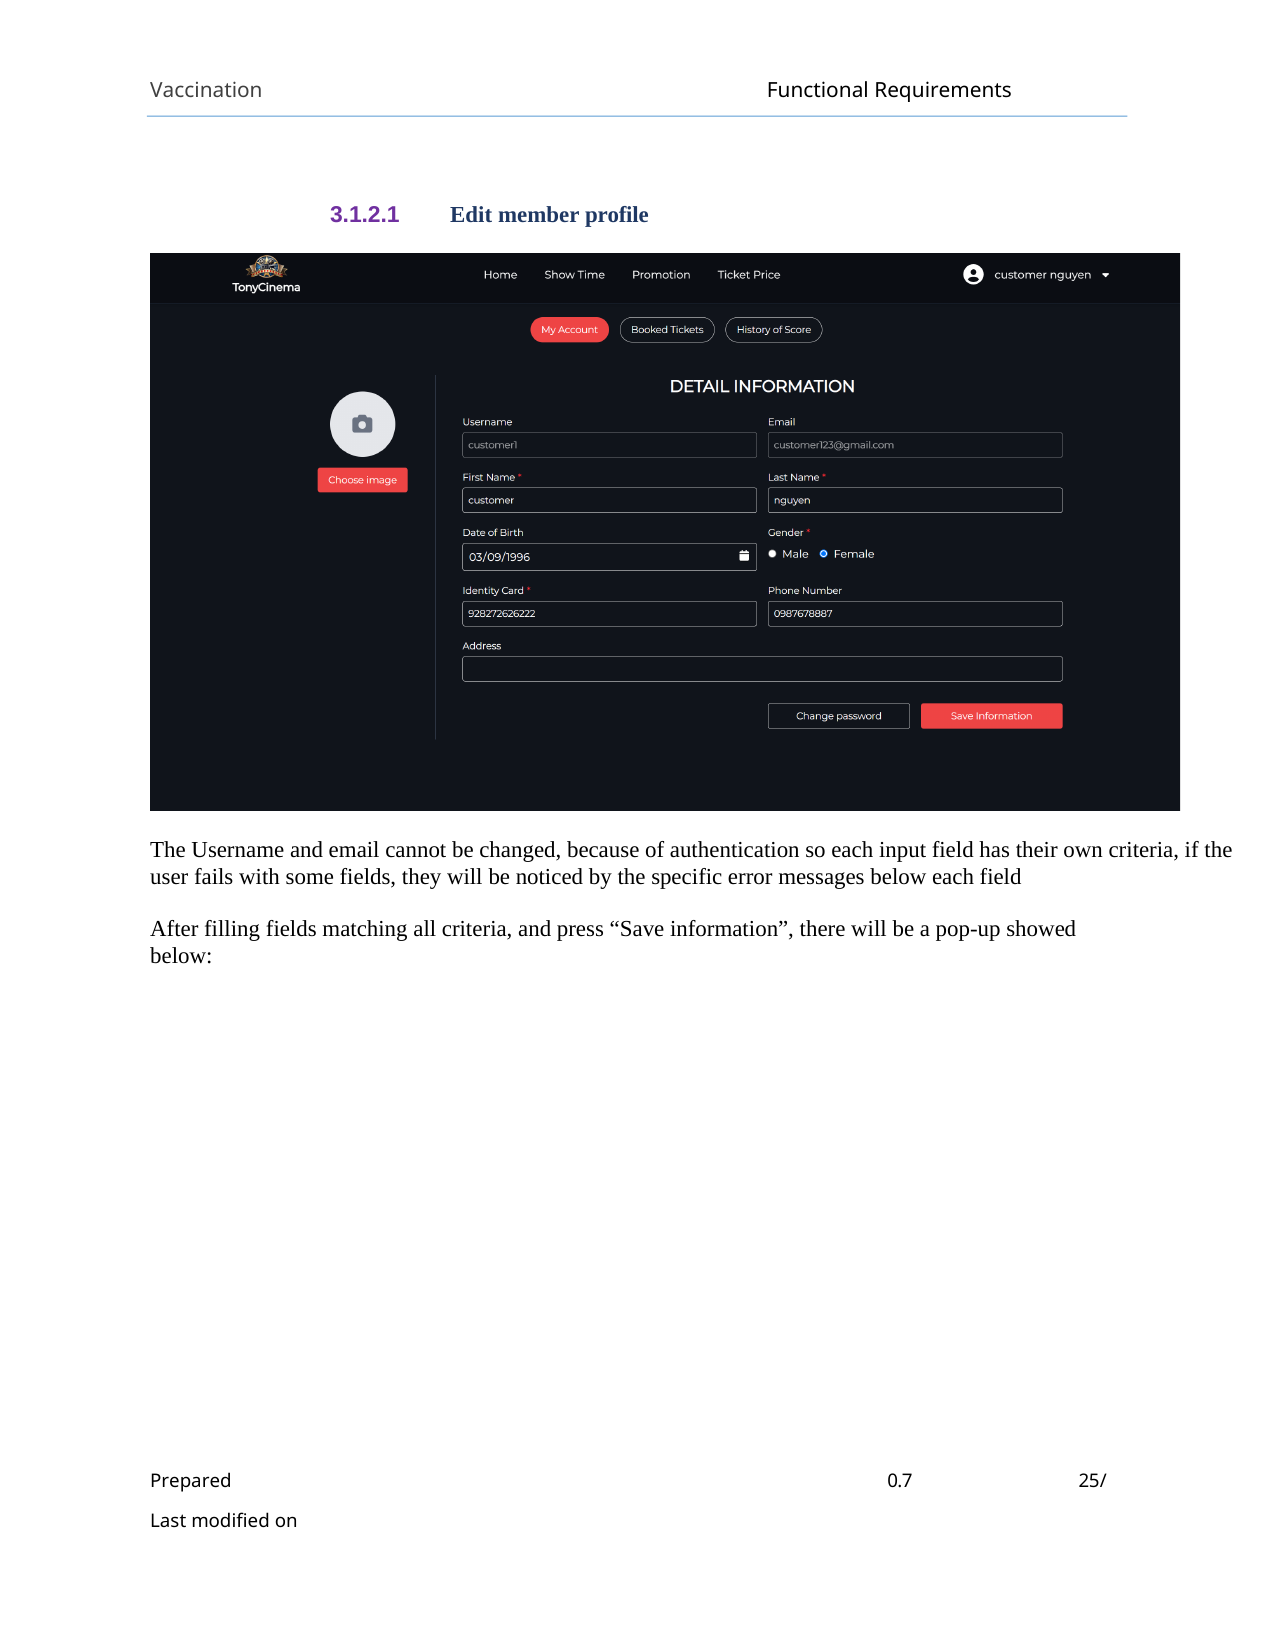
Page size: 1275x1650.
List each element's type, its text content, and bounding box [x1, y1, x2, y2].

text The Username and email cannot be changed, because of authentication so each input field has their own criteria, if the user fails with some fields, they will be noticed by the specific error messages below each field [150, 836, 1275, 889]
picture [150, 253, 1181, 811]
subtitle Edit member profile [330, 201, 1275, 227]
text After filling fields matching all criteria, and press “Save information”, there will be a pop-up showed [150, 916, 1275, 942]
text below: [150, 942, 1275, 968]
